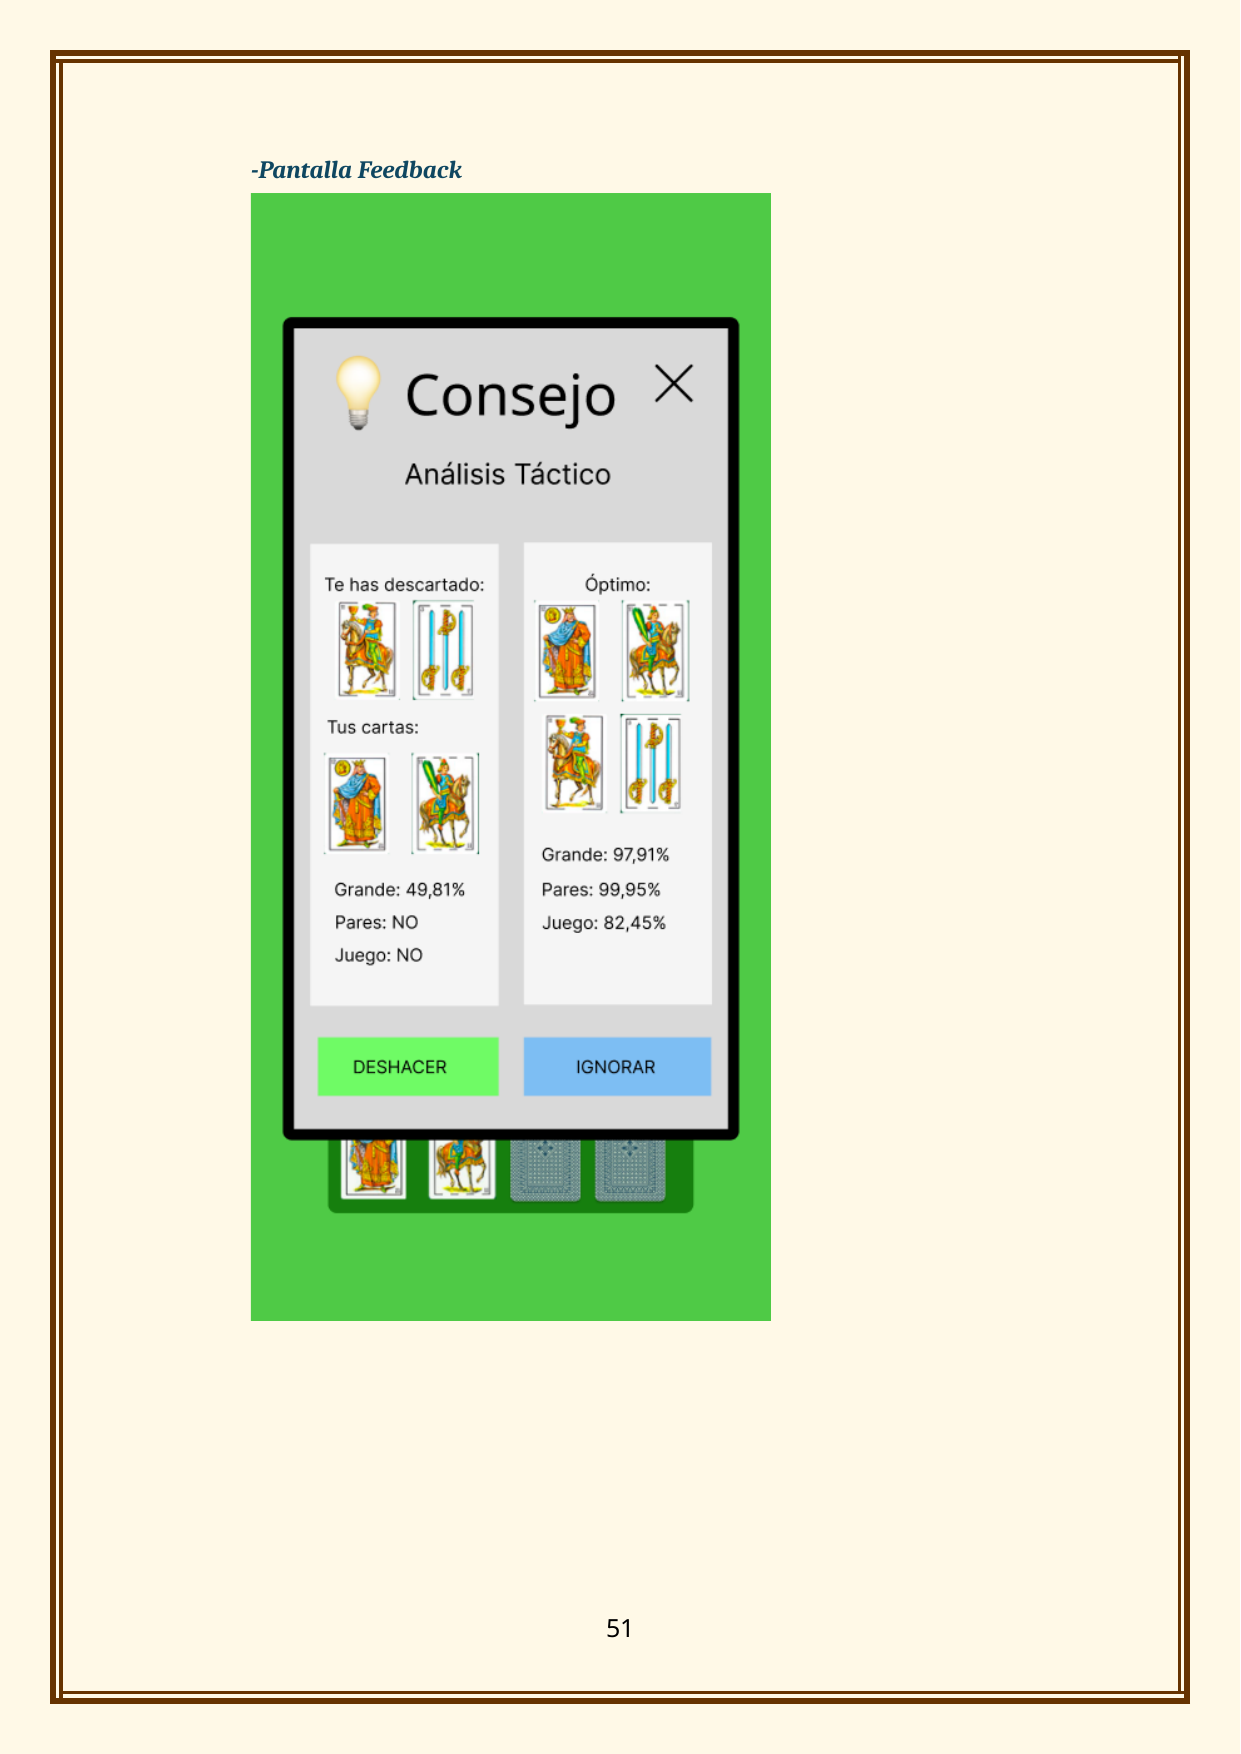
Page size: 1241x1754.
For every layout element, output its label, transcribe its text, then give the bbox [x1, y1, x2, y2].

picture [250, 193, 771, 1321]
subtitle -Pantalla Feedback [177, 156, 1063, 184]
